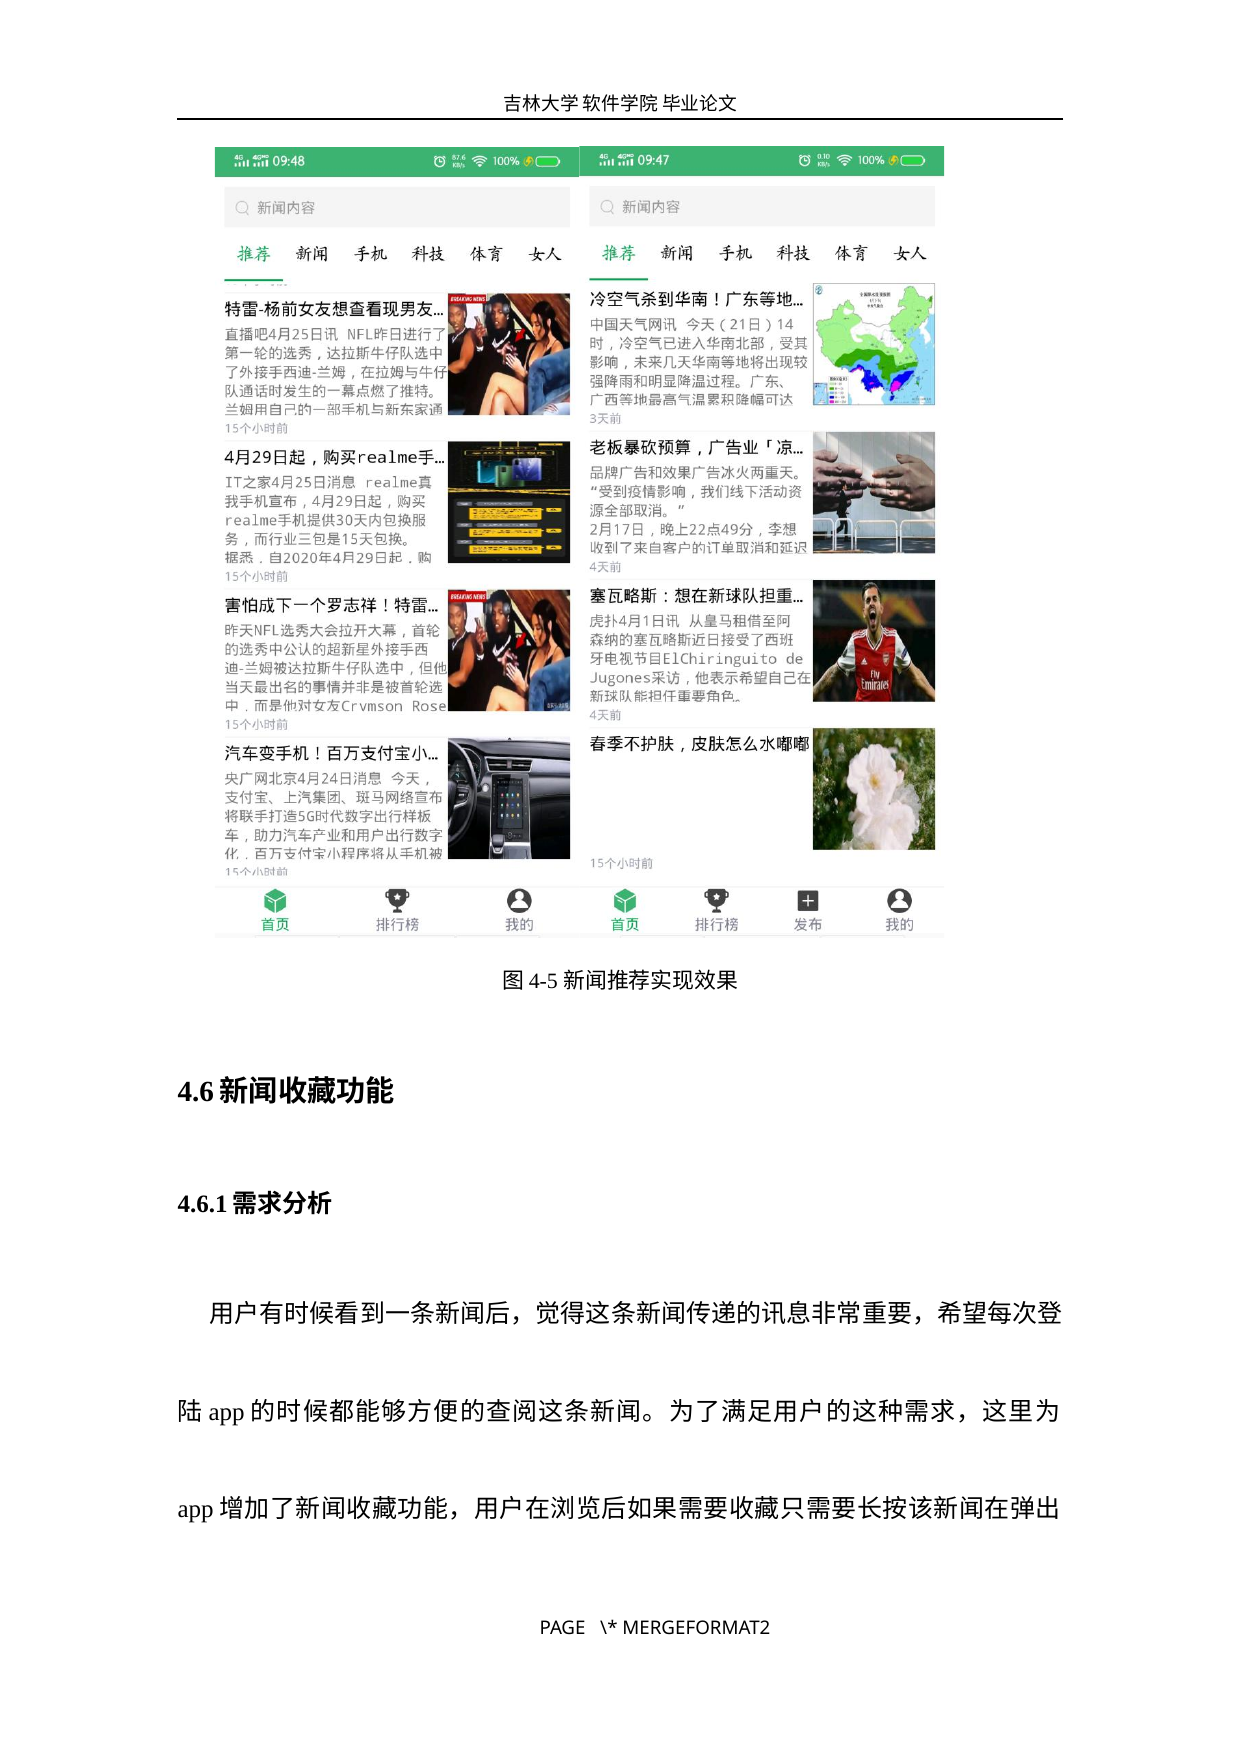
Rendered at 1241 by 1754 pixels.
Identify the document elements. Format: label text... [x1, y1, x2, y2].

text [177, 1279, 1063, 1539]
text 4.6新闻收藏功能 [177, 1056, 1063, 1121]
text 图4-5 新闻推荐实现效果 [177, 962, 1063, 995]
picture [214, 146, 945, 938]
subtitle 4.6.1需求分析 [177, 1169, 1063, 1234]
